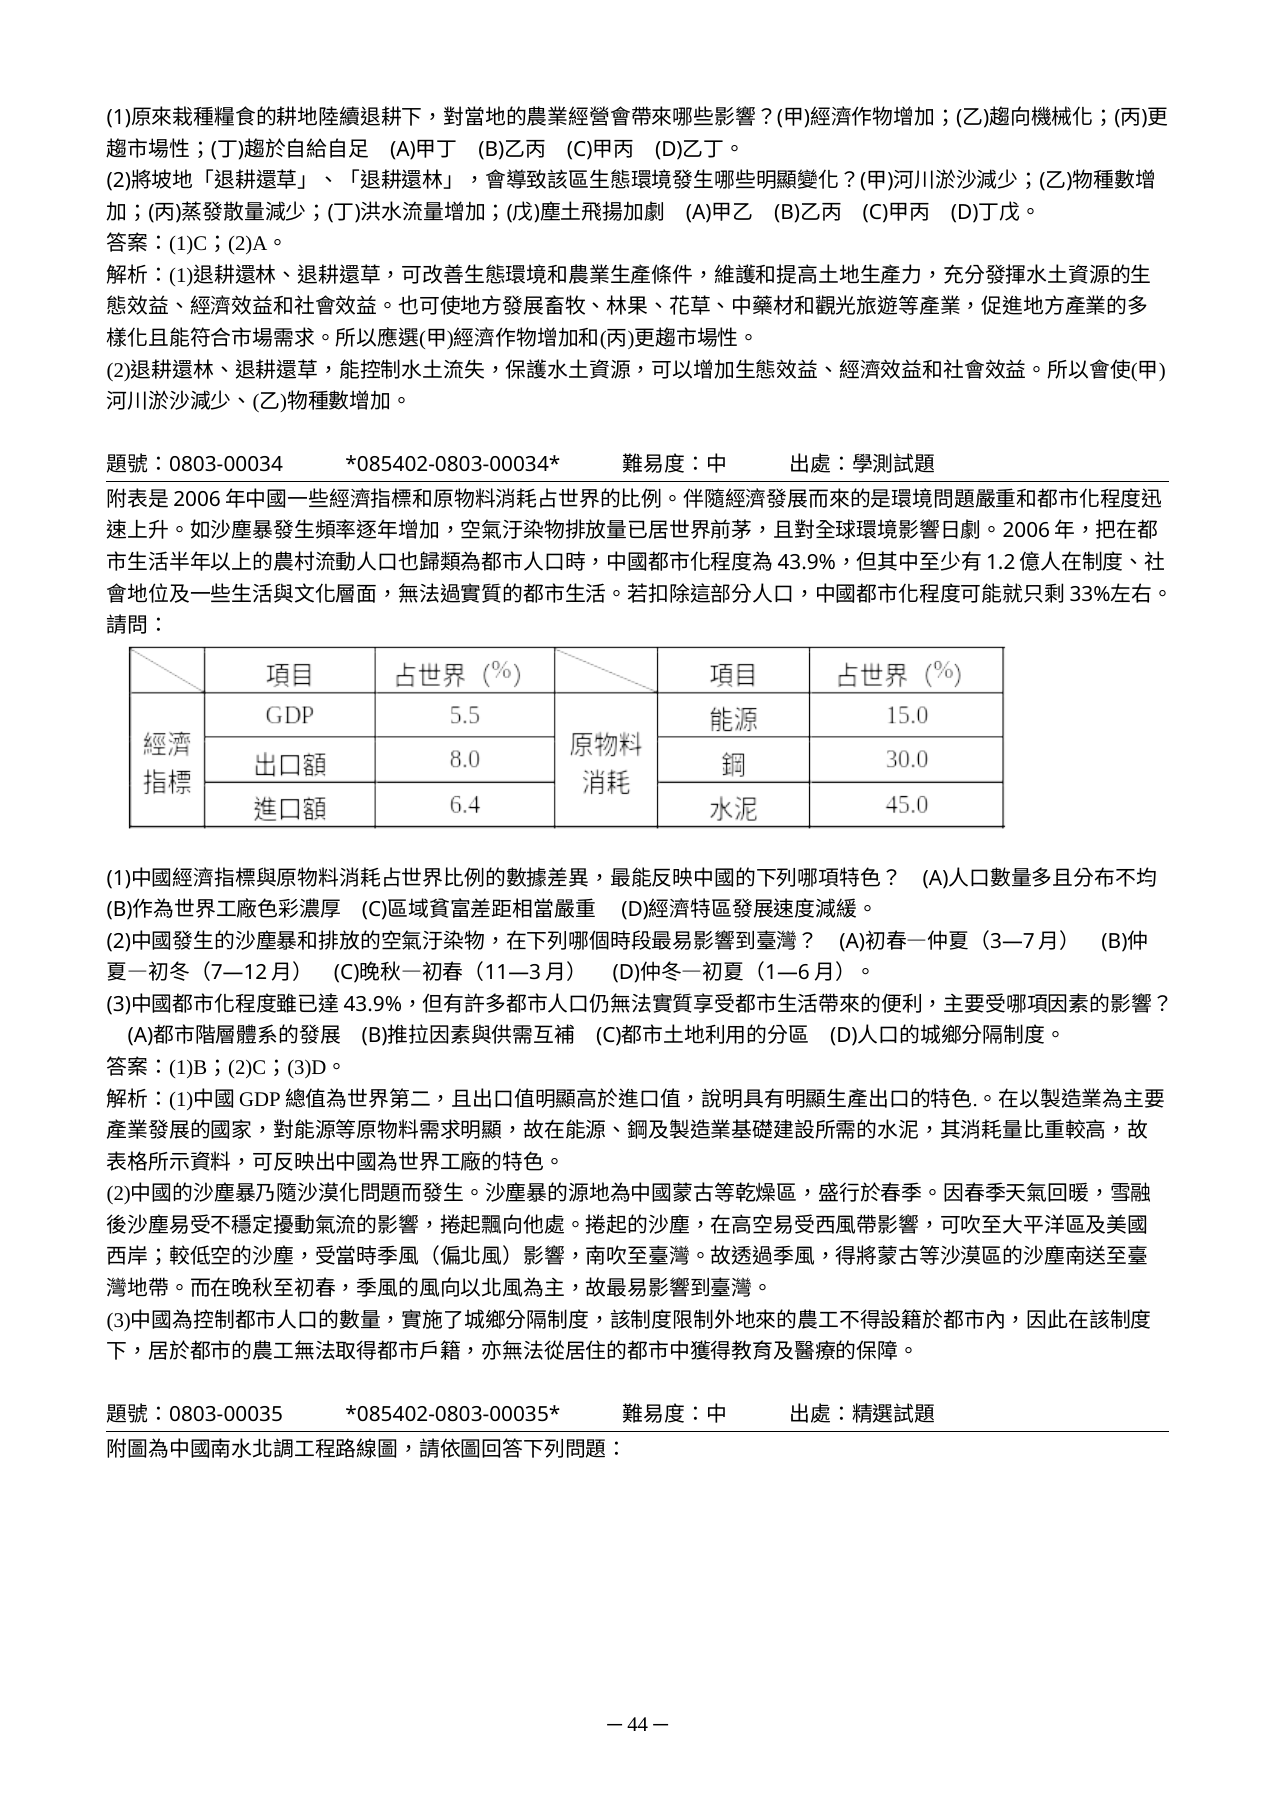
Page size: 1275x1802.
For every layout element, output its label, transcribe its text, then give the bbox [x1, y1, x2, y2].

text 題號：0803-00035 *085402-0803-00035* 難易度：中 出處：精選試題 [106, 1397, 1169, 1431]
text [106, 100, 1169, 226]
text 答案：(1)C；(2)A。 [106, 226, 1169, 257]
text 題號：0803-00034 *085402-0803-00034* 難易度：中 出處：學測試題 [106, 447, 1169, 481]
text 解析：(1)退耕還林、退耕還草，可改善生態環境和農業生產條件，維護和提高土地生產力，充分發揮水土資源的生態效益、經濟效益和社會效益。也可使地方發展畜牧、林果、花草、中藥材和觀光旅遊等產業，促進地方產業的多樣化且能符合市場需求。所以應選(甲)經濟作物增加和(丙)更趨市場性。 (2)退耕還林、退耕還草，能控制水土流失，保護水土資源，可以增加生態效益、經濟效益和社會效益。所以會使(甲)河川淤沙減少、(乙)物種數增加。 [106, 257, 1169, 415]
text 答案：(1)B；(2)C；(3)D。 [106, 1050, 1169, 1081]
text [106, 1432, 1169, 1463]
text 解析：(1)中國GDP總值為世界第二，且出口值明顯高於進口值，說明具有明顯生產出口的特色.。在以製造業為主要產業發展的國家，對能源等原物料需求明顯，故在能源、鋼及製造業基礎建設所需的水泥，其消耗量比重較高，故表格所示資料，可反映出中國為世界工廠的特色。 (2)中國的沙塵暴乃隨沙漠化問題而發生。沙塵暴的源地為中國蒙古等乾燥區，盛行於春季。因春季天氣回暖，雪融後沙塵易受不穩定擾動氣流的影響，捲起飄向他處。捲起的沙塵，在高空易受西風帶影響，可吹至大平洋區及美國西岸；較低空的沙塵，受當時季風（偏北風）影響，南吹至臺灣。故透過季風，得將蒙古等沙漠區的沙塵南送至臺灣地帶。而在晚秋至初春，季風的風向以北風為主，故最易影響到臺灣。 (3)中國為控制都市人口的數量，實施了城鄉分隔制度，該制度限制外地來的農工不得設籍於都市內，因此在該制度下，居於都市的農工無法取得都市戶籍，亦無法從居住的都市中獲得教育及醫療的保障。 [106, 1081, 1169, 1365]
text 附表是2006年中國一些經濟指標和原物料消耗占世界的比例。伴隨經濟發展而來的是環境問題嚴重和都市化程度迅速上升。如沙塵暴發生頻率逐年增加，空氣汙染物排放量已居世界前茅，且對全球環境影響日劇。2006年，把在都市生活半年以上的農村流動人口也歸類為都市人口時，中國都市化程度為43.9%，但其中至少有1.2億人在制度、社會地位及一些生活與文化層面，無法過實質的都市生活。若扣除這部分人口，中國都市化程度可能就只剩 33%左右。請問： (1)中國經濟指標與原物料消耗占世界比例的數據差異，最能反映中國的下列哪項特色？ (A)人口數量多且分布不均 (B)作為世界工廠色彩濃厚 (C)區域貧富差距相當嚴重 (D)經濟特區發展速度減緩。 (2)中國發生的沙塵暴和排放的空氣汙染物，在下列哪個時段最易影響到臺灣？ (A)初春—仲夏（3—7月） (B)仲夏—初冬（7—12月） (C)晚秋—初春（11—3月） (D)仲冬—初夏（1—6月）。 (3)中國都市化程度雖已達43.9%，但有許多都市人口仍無法實質享受都市生活帶來的便利，主要受哪項因素的影響？ (A)都市階層體系的發展 (B)推拉因素與供需互補 (C)都市土地利用的分區 (D)人口的城鄉分隔制度。 [106, 482, 1169, 1050]
